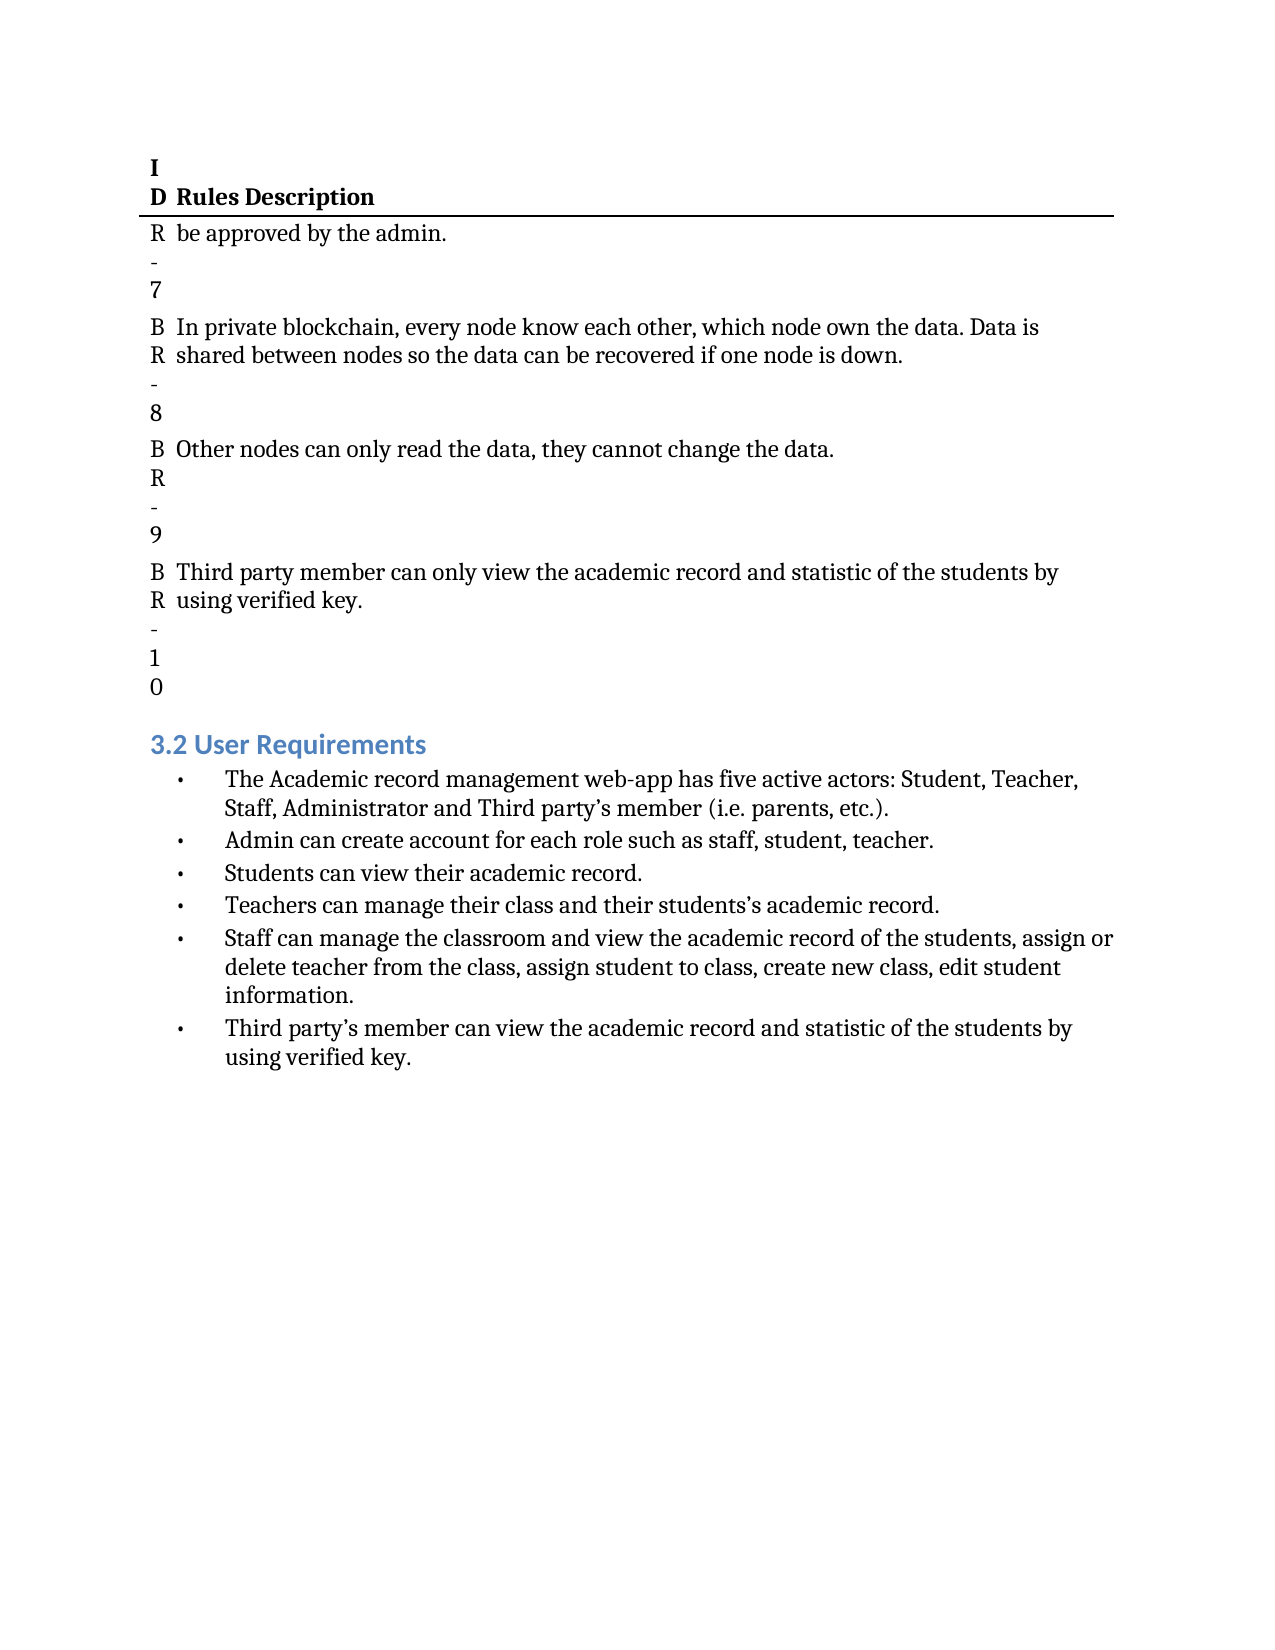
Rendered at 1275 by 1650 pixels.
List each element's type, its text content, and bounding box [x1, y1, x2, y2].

table_cell BR-8 [139, 309, 165, 431]
list Teachers can manage their class and their students’s academic record. [175, 891, 1125, 920]
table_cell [165, 217, 1114, 309]
list Students can view their academic record. [175, 859, 1125, 888]
list Admin can create account for each role such as staff, student, teacher. [175, 826, 1125, 855]
list Third party’s member can view the academic record and statistic of the students by using verified key. [175, 1014, 1125, 1071]
table_header ID [139, 150, 165, 215]
list Staff can manage the classroom and view the academic record of the students, assign or delete teacher from the class, assign student to class, create new class, edit student information. [175, 924, 1125, 1010]
subtitle 3.2 User Requirements [150, 726, 1125, 761]
table_cell Third party member can only view the academic record and statistic of the students by using verified key. [165, 554, 1114, 705]
table_header Rules Description [165, 150, 1114, 215]
table_cell BR-9 [139, 431, 165, 554]
table_cell In private blockchain, every node know each other, which node own the data. Data is shared between nodes so the data can be recovered if one node is down. [165, 309, 1114, 431]
table_cell Other nodes can only read the data, they cannot change the data. [165, 431, 1114, 554]
table_cell BR-10 [139, 554, 165, 705]
table_cell BR-7 [139, 217, 165, 309]
list The Academic record management web-app has five active actors: Student, Teacher, Staff, Administrator and Third party’s member (i.e. parents, etc.). [175, 765, 1125, 823]
